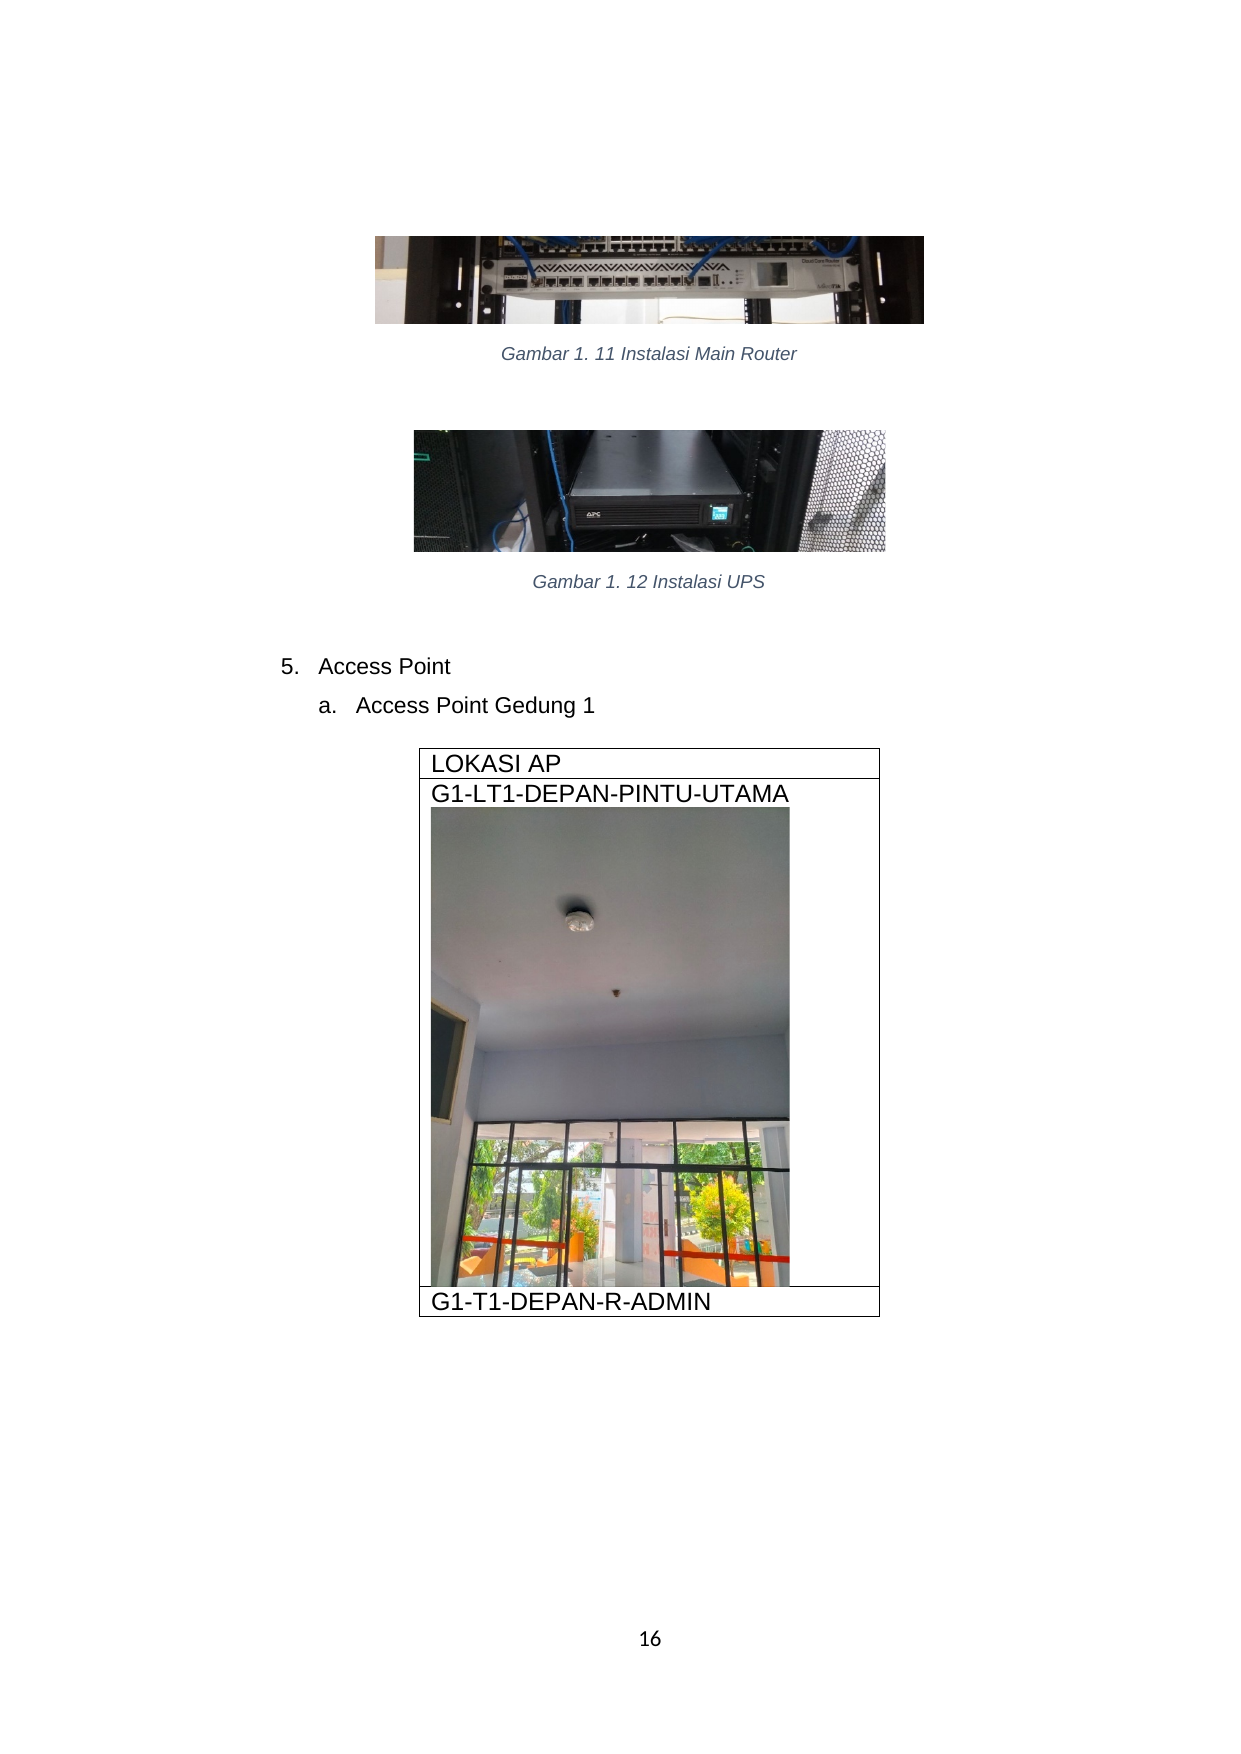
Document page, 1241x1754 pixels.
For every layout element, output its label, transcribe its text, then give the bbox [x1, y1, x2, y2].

table_header LOKASI AP [420, 749, 879, 778]
picture [430, 807, 790, 1287]
picture [413, 430, 886, 552]
picture [375, 236, 924, 324]
text Gambar 1. 11 Instalasi Main Router [236, 343, 1063, 364]
list Access Point Gedung 1 [318, 692, 1063, 718]
table_cell G1-LT1-DEPAN-PINTU-UTAMA [420, 779, 879, 1286]
list Access Point [281, 653, 1063, 679]
text Gambar 1. 12 Instalasi UPS [236, 571, 1063, 592]
table_cell G1-T1-DEPAN-R-ADMIN [420, 1287, 879, 1316]
